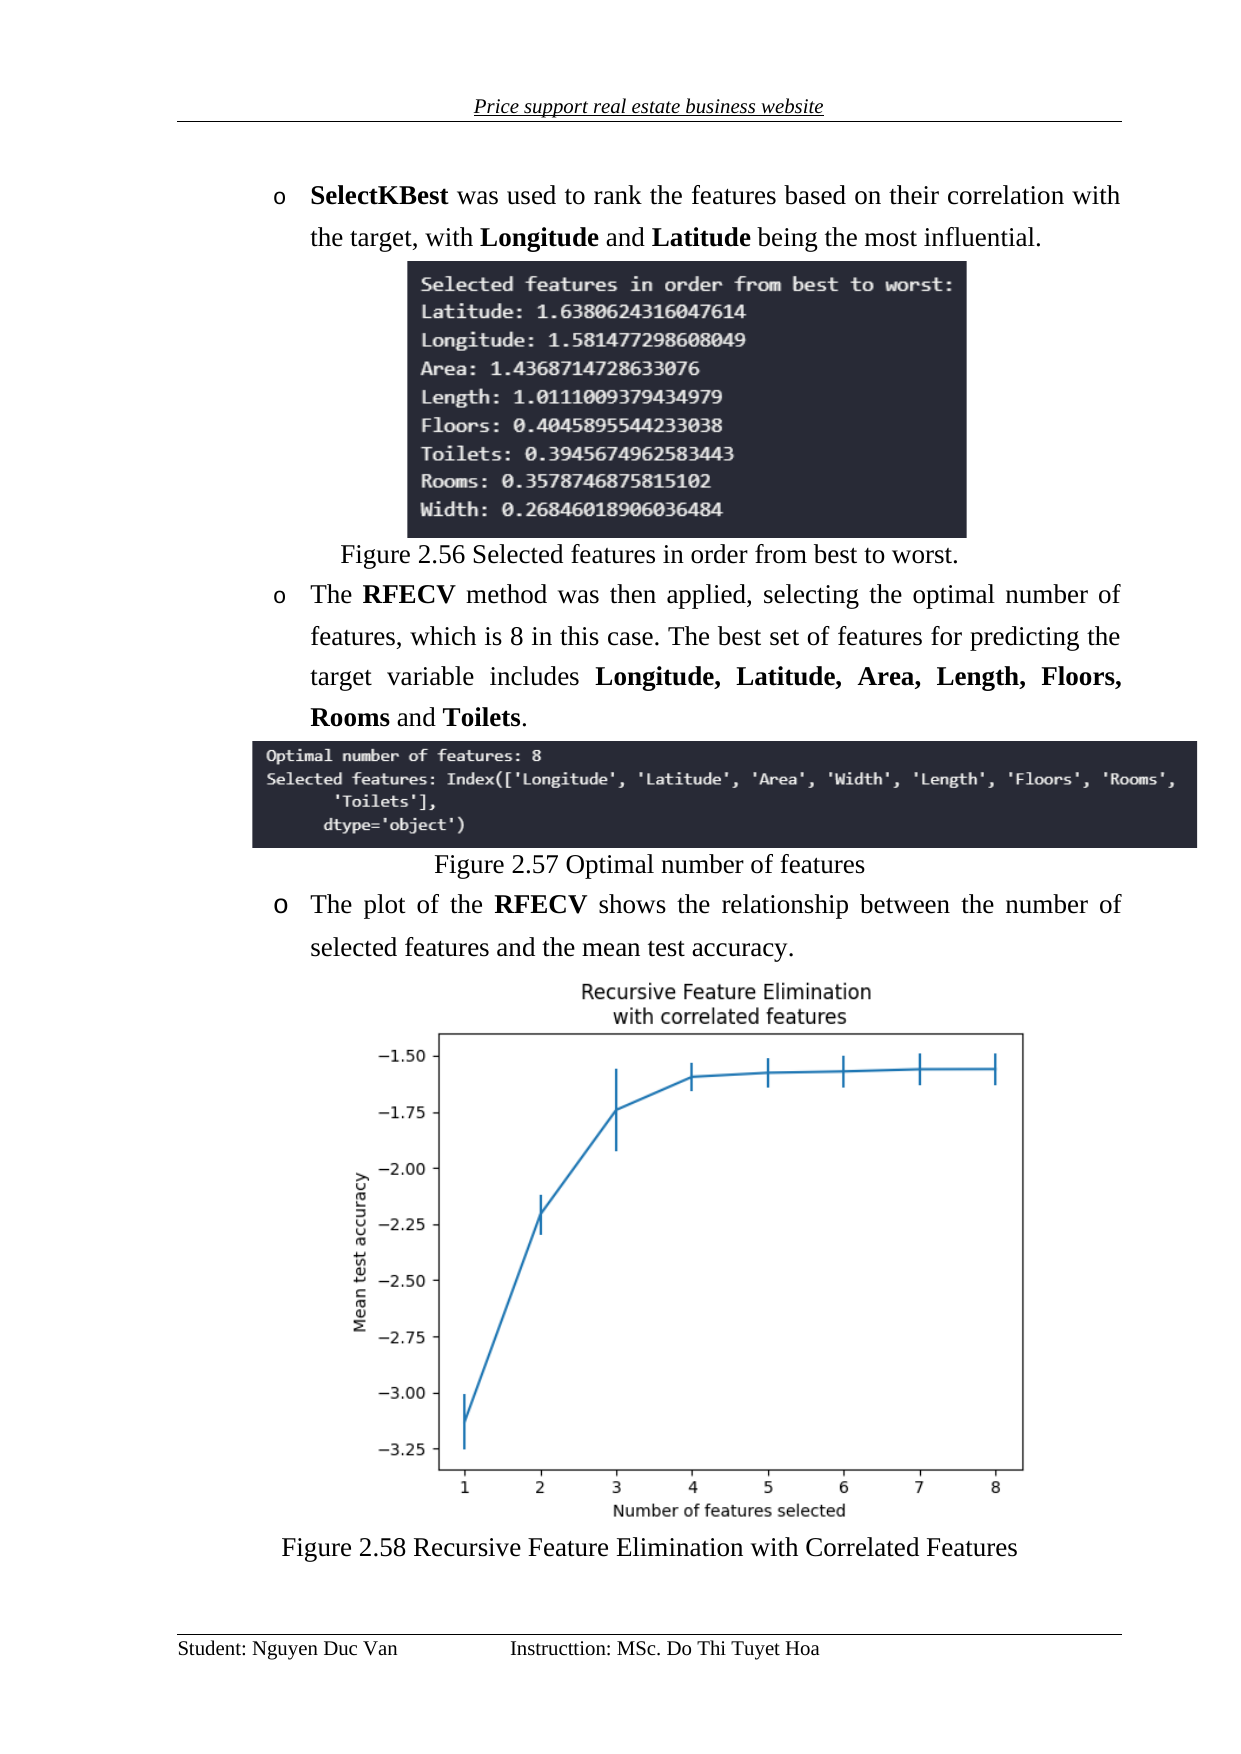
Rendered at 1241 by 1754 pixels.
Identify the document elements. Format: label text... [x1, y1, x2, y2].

picture [407, 261, 967, 538]
list The plot of the RFECV shows the relationship between the number of selected features and the mean test accuracy. [273, 888, 1122, 962]
picture [252, 741, 1198, 848]
list The RFECV method was then applied, selecting the optimal number of features, which is 8 in this case. The best set of features for predicting the target variable includes Longitude, Latitude, Area, Length, Floors, Rooms and Toilets. [273, 578, 1122, 732]
picture [342, 971, 1033, 1532]
list SelectKBest was used to rank the features based on their correlation with the target, with Longitude and Latitude being the most influential. [273, 179, 1122, 252]
